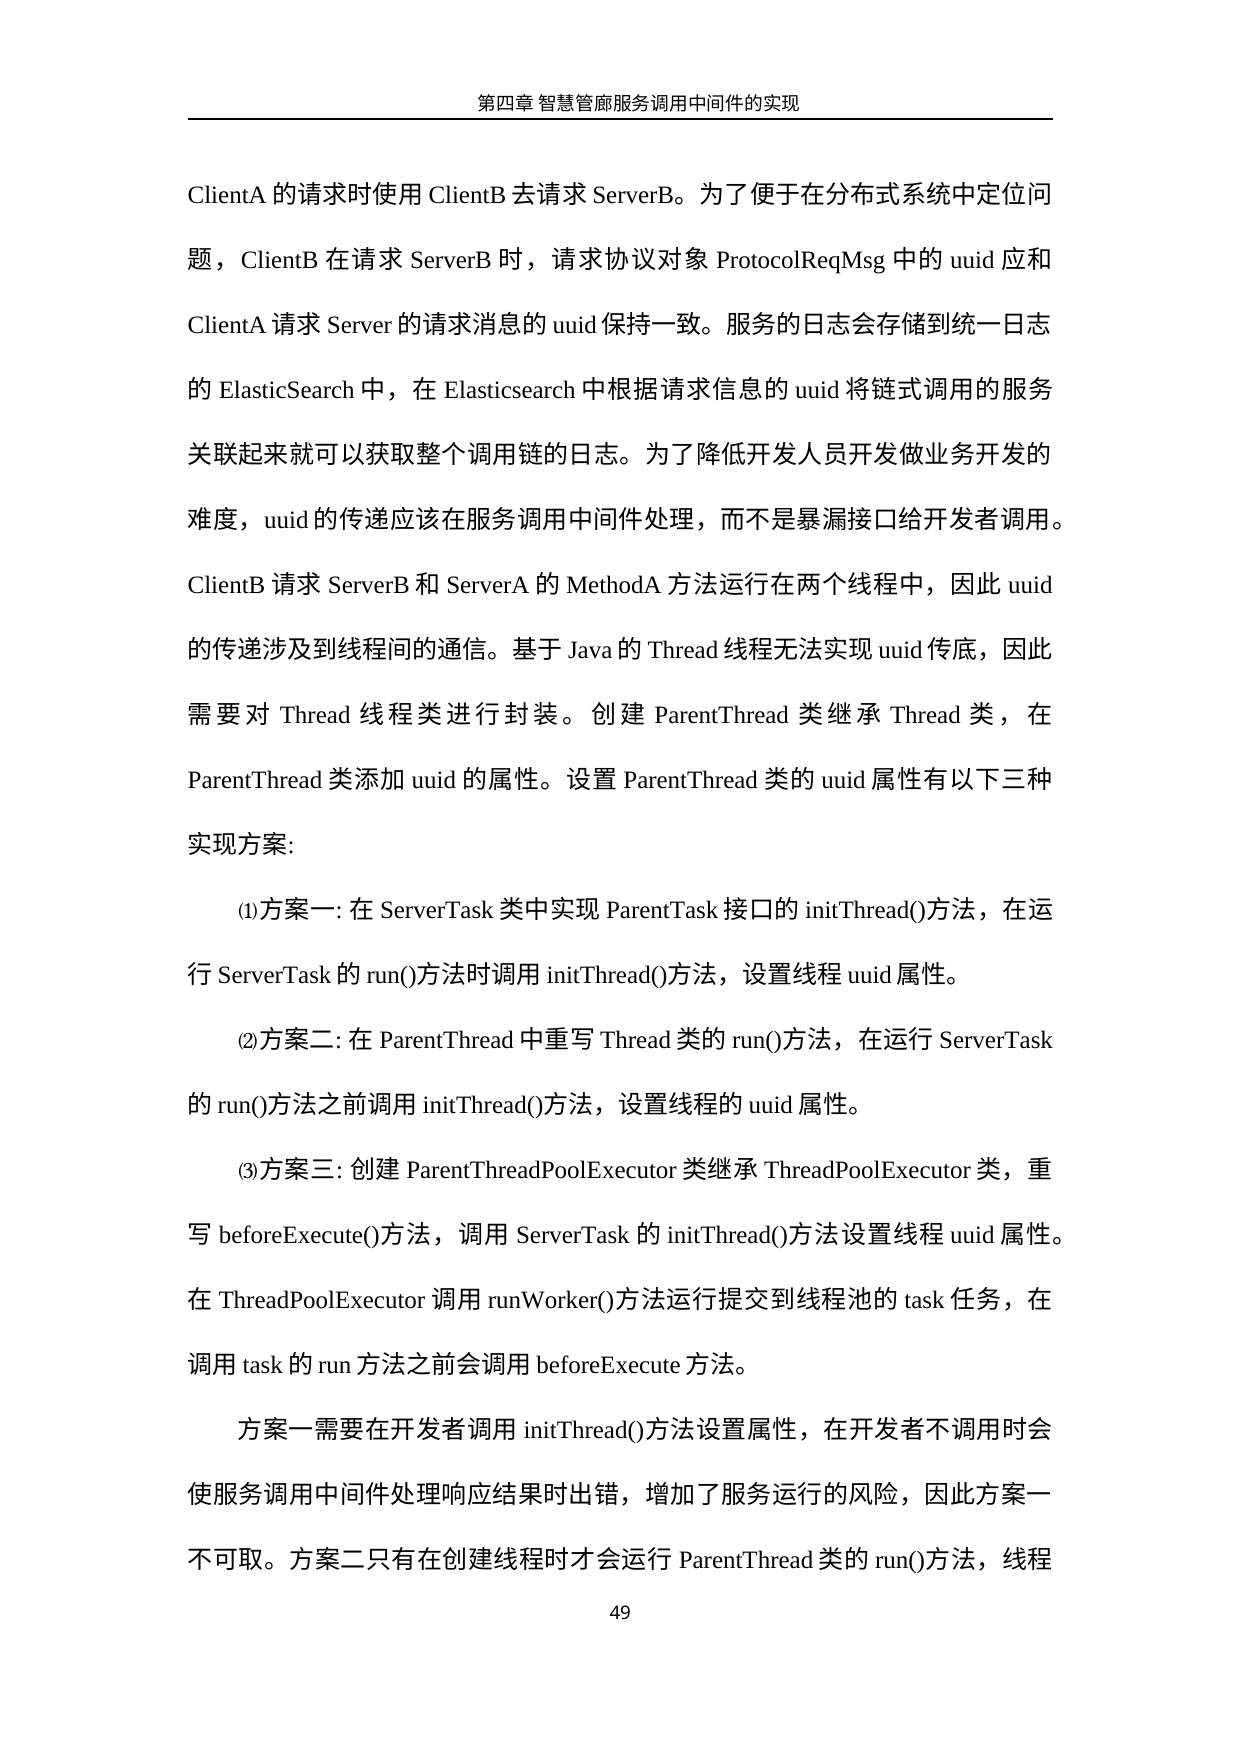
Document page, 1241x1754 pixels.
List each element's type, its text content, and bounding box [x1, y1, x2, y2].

text ⑶方案三: 创建ParentThreadPoolExecutor类继承ThreadPoolExecutor类，重写beforeExecute()方法，调用ServerTask的initThread()方法设置线程uuid属性。在ThreadPoolExecutor调用runWorker()方法运行提交到线程池的task任务，在调用task的run方法之前会调用beforeExecute方法。 [187, 1135, 1053, 1395]
text ⑵方案二: 在ParentThread中重写Thread类的run()方法，在运行ServerTask的run()方法之前调用initThread()方法，设置线程的uuid属性。 [187, 1005, 1053, 1135]
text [187, 160, 1053, 875]
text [187, 1395, 1053, 1590]
text ⑴方案一: 在ServerTask类中实现ParentTask接口的initThread()方法，在运行ServerTask的run()方法时调用initThread()方法，设置线程uuid属性。 [187, 875, 1053, 1005]
